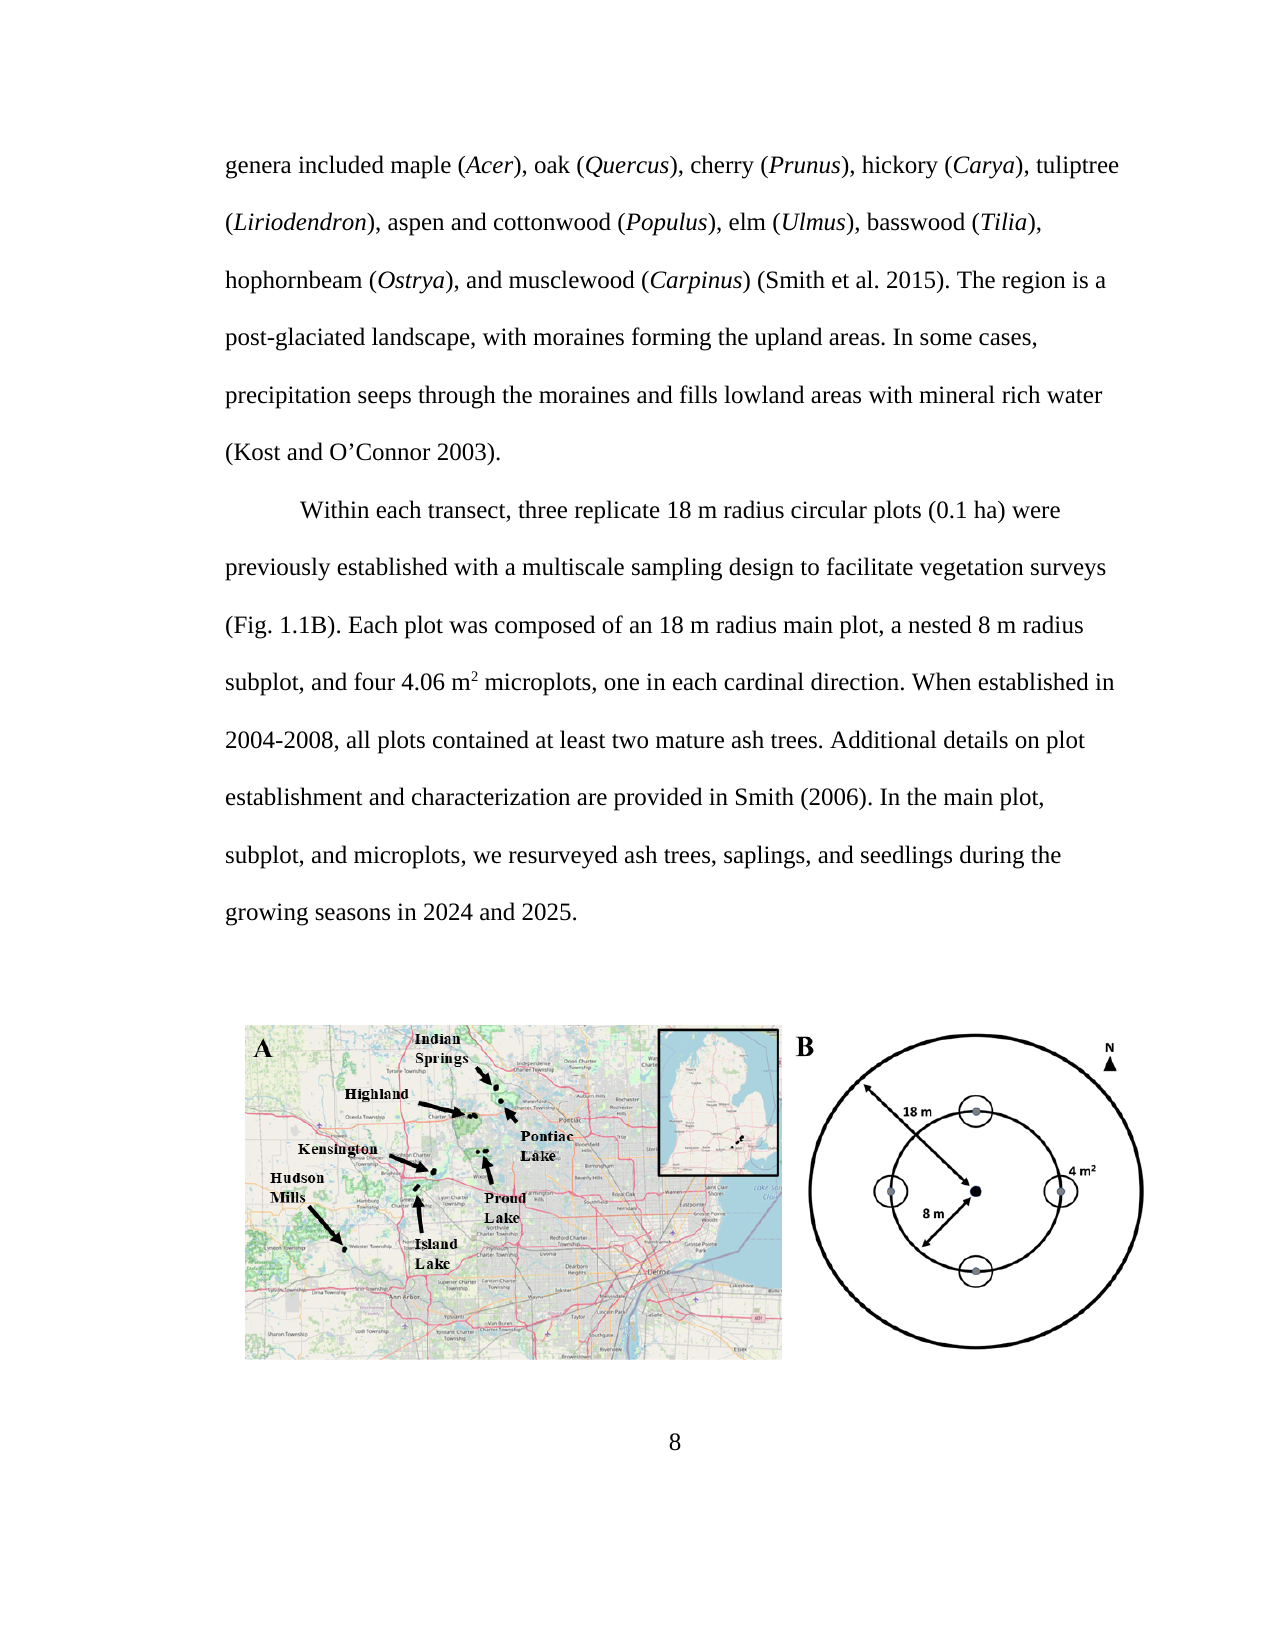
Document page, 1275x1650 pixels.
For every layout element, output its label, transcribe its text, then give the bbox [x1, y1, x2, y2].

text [225, 150, 1125, 466]
text Within each transect, three replicate 18 m radius circular plots (0.1 ha) were previously established with a multiscale sampling design to facilitate vegetation surveys (Fig. 1.1B). Each plot was composed of an 18 m radius main plot, a nested 8 m radius subplot, and four 4.06 m2 microplots, one in each cardinal direction. When established in 2004-2008, all plots contained at least two mature ash trees. Additional details on plot establishment and characterization are provided in Smith (2006). In the main plot, subplot, and microplots, we resurveyed ash trees, saplings, and seedlings during the growing seasons in 2024 and 2025. [225, 495, 1125, 926]
picture [225, 1012, 1199, 1370]
